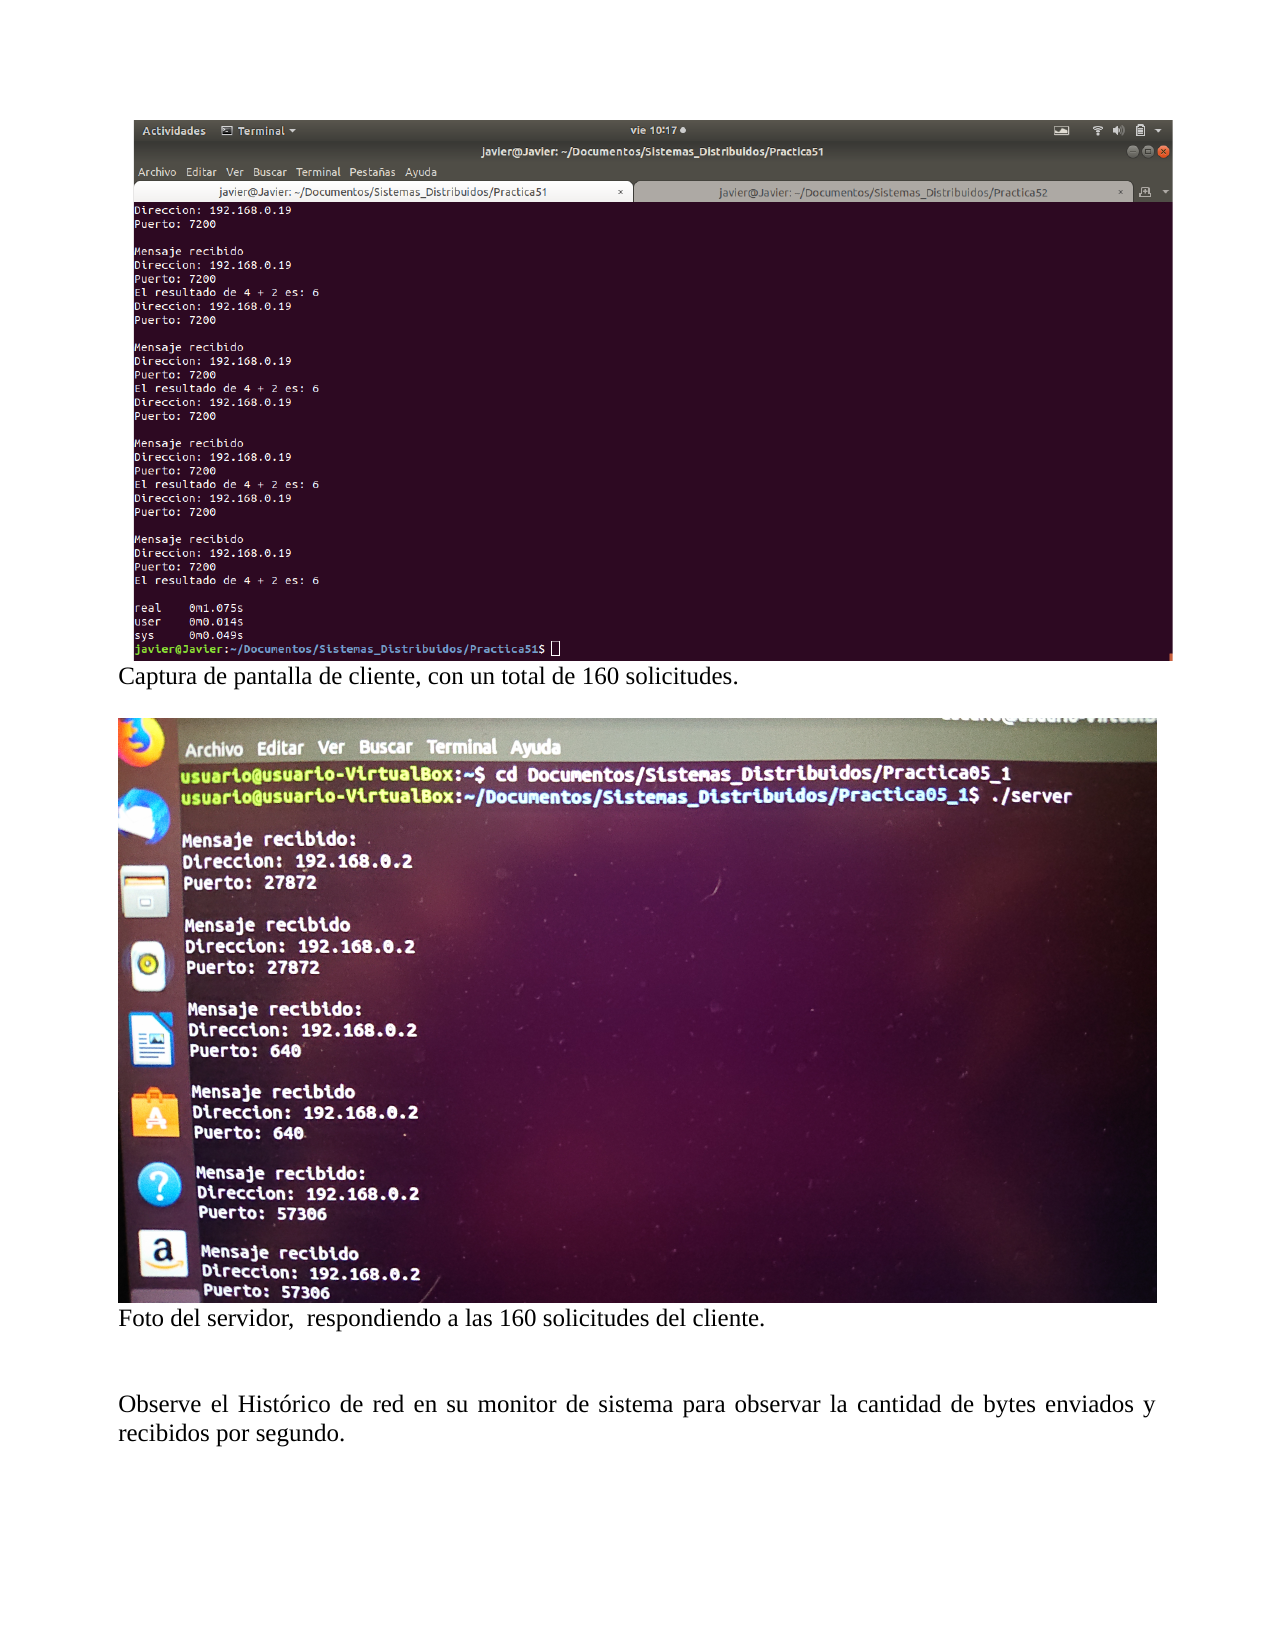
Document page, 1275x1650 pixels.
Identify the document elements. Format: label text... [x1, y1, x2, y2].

picture [118, 718, 1157, 1303]
text Foto del servidor, respondiendo a las 160 solicitudes del cliente. [118, 1303, 1157, 1331]
text Observe el Histórico de red en su monitor de sistema para observar la cantidad de bytes enviados y recibidos por segundo. [118, 1389, 1157, 1446]
picture [133, 120, 1173, 661]
